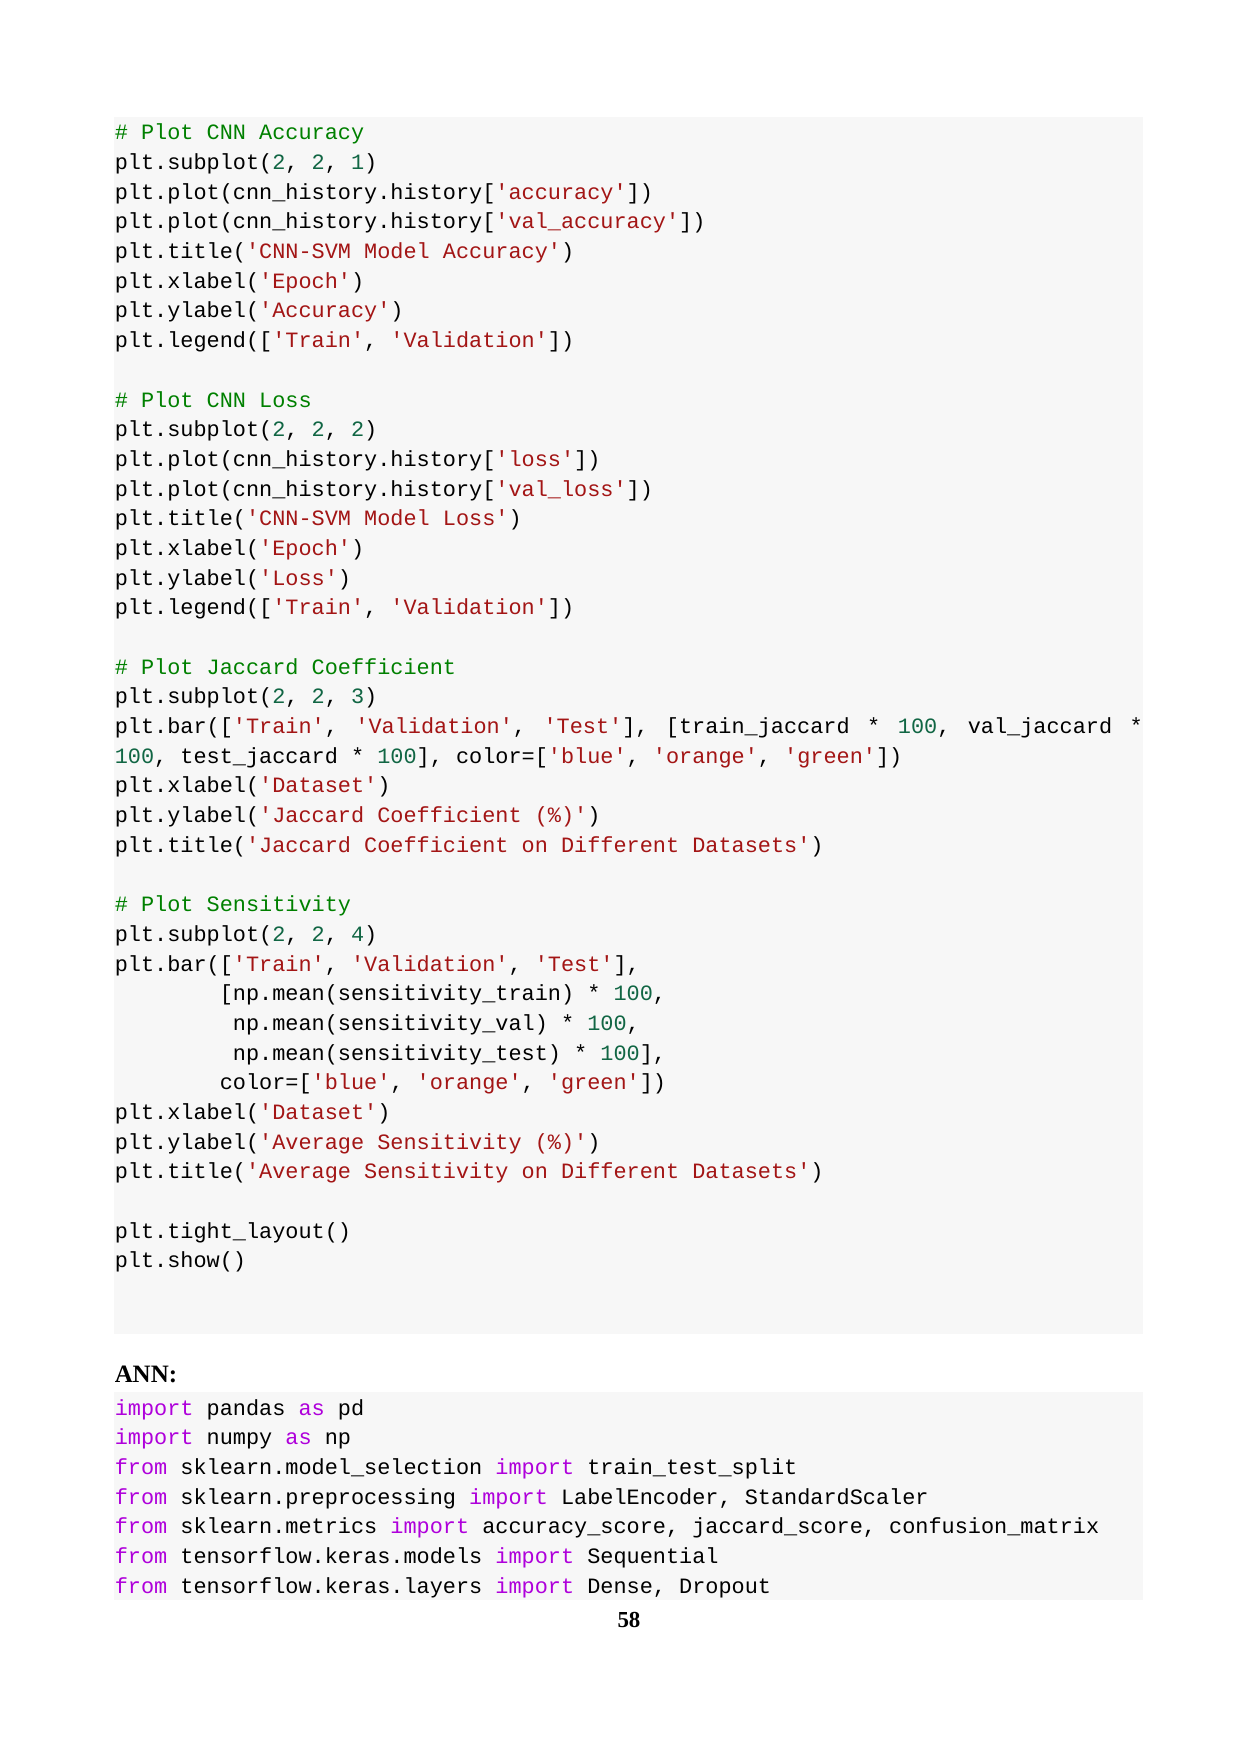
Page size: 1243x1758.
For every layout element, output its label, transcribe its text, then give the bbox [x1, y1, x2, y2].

text plt.plot(cnn_history.history['loss']) [114, 443, 1143, 473]
text plt.plot(cnn_history.history['val_accuracy']) [114, 206, 1143, 235]
text # Plot CNN Loss [114, 384, 1143, 413]
text plt.subplot(2, 2, 1) [114, 146, 1143, 176]
text plt.ylabel('Jaccard Coefficient (%)') [114, 799, 1143, 829]
text plt.subplot(2, 2, 2) [114, 413, 1143, 443]
text plt.ylabel('Accuracy') [114, 295, 1143, 324]
text np.mean(sensitivity_test) * 100], [114, 1037, 1143, 1067]
text plt.legend(['Train', 'Validation']) [114, 324, 1143, 354]
text plt.bar(['Train', 'Validation', 'Test'], [114, 948, 1143, 978]
text from sklearn.model_selection import train_test_split [114, 1451, 1143, 1481]
text ANN: [114, 1359, 1143, 1388]
text color=['blue', 'orange', 'green']) [114, 1067, 1143, 1096]
text np.mean(sensitivity_val) * 100, [114, 1007, 1143, 1037]
text from tensorflow.keras.models import Sequential [114, 1540, 1143, 1570]
text from tensorflow.keras.layers import Dense, Dropout [114, 1570, 1143, 1600]
text plt.xlabel('Dataset') [114, 770, 1143, 799]
text plt.legend(['Train', 'Validation']) [114, 592, 1143, 621]
text import pandas as pd [114, 1392, 1143, 1422]
text from sklearn.metrics import accuracy_score, jaccard_score, confusion_matrix [114, 1511, 1143, 1540]
text import numpy as np [114, 1422, 1143, 1451]
text plt.tight_layout() [114, 1215, 1143, 1245]
text plt.ylabel('Loss') [114, 562, 1143, 592]
text # Plot Sensitivity [114, 888, 1143, 918]
text plt.plot(cnn_history.history['val_loss']) [114, 473, 1143, 503]
text plt.ylabel('Average Sensitivity (%)') [114, 1126, 1143, 1156]
text plt.show() [114, 1245, 1143, 1274]
text plt.title('Average Sensitivity on Different Datasets') [114, 1156, 1143, 1185]
text plt.plot(cnn_history.history['accuracy']) [114, 176, 1143, 206]
text # Plot CNN Accuracy [114, 117, 1143, 146]
text # Plot Jaccard Coefficient [114, 651, 1143, 681]
text plt.subplot(2, 2, 4) [114, 918, 1143, 948]
text plt.xlabel('Dataset') [114, 1096, 1143, 1126]
text [np.mean(sensitivity_train) * 100, [114, 978, 1143, 1007]
text from sklearn.preprocessing import LabelEncoder, StandardScaler [114, 1481, 1143, 1511]
text plt.title('CNN-SVM Model Accuracy') [114, 235, 1143, 265]
text plt.subplot(2, 2, 3) [114, 681, 1143, 710]
text plt.bar(['Train', 'Validation', 'Test'], [train_jaccard * 100, val_jaccard * 100, test_jaccard * 100], color=['blue', 'orange', 'green']) [114, 710, 1143, 770]
text plt.xlabel('Epoch') [114, 532, 1143, 562]
text plt.xlabel('Epoch') [114, 265, 1143, 295]
text plt.title('CNN-SVM Model Loss') [114, 503, 1143, 532]
text plt.title('Jaccard Coefficient on Different Datasets') [114, 829, 1143, 859]
